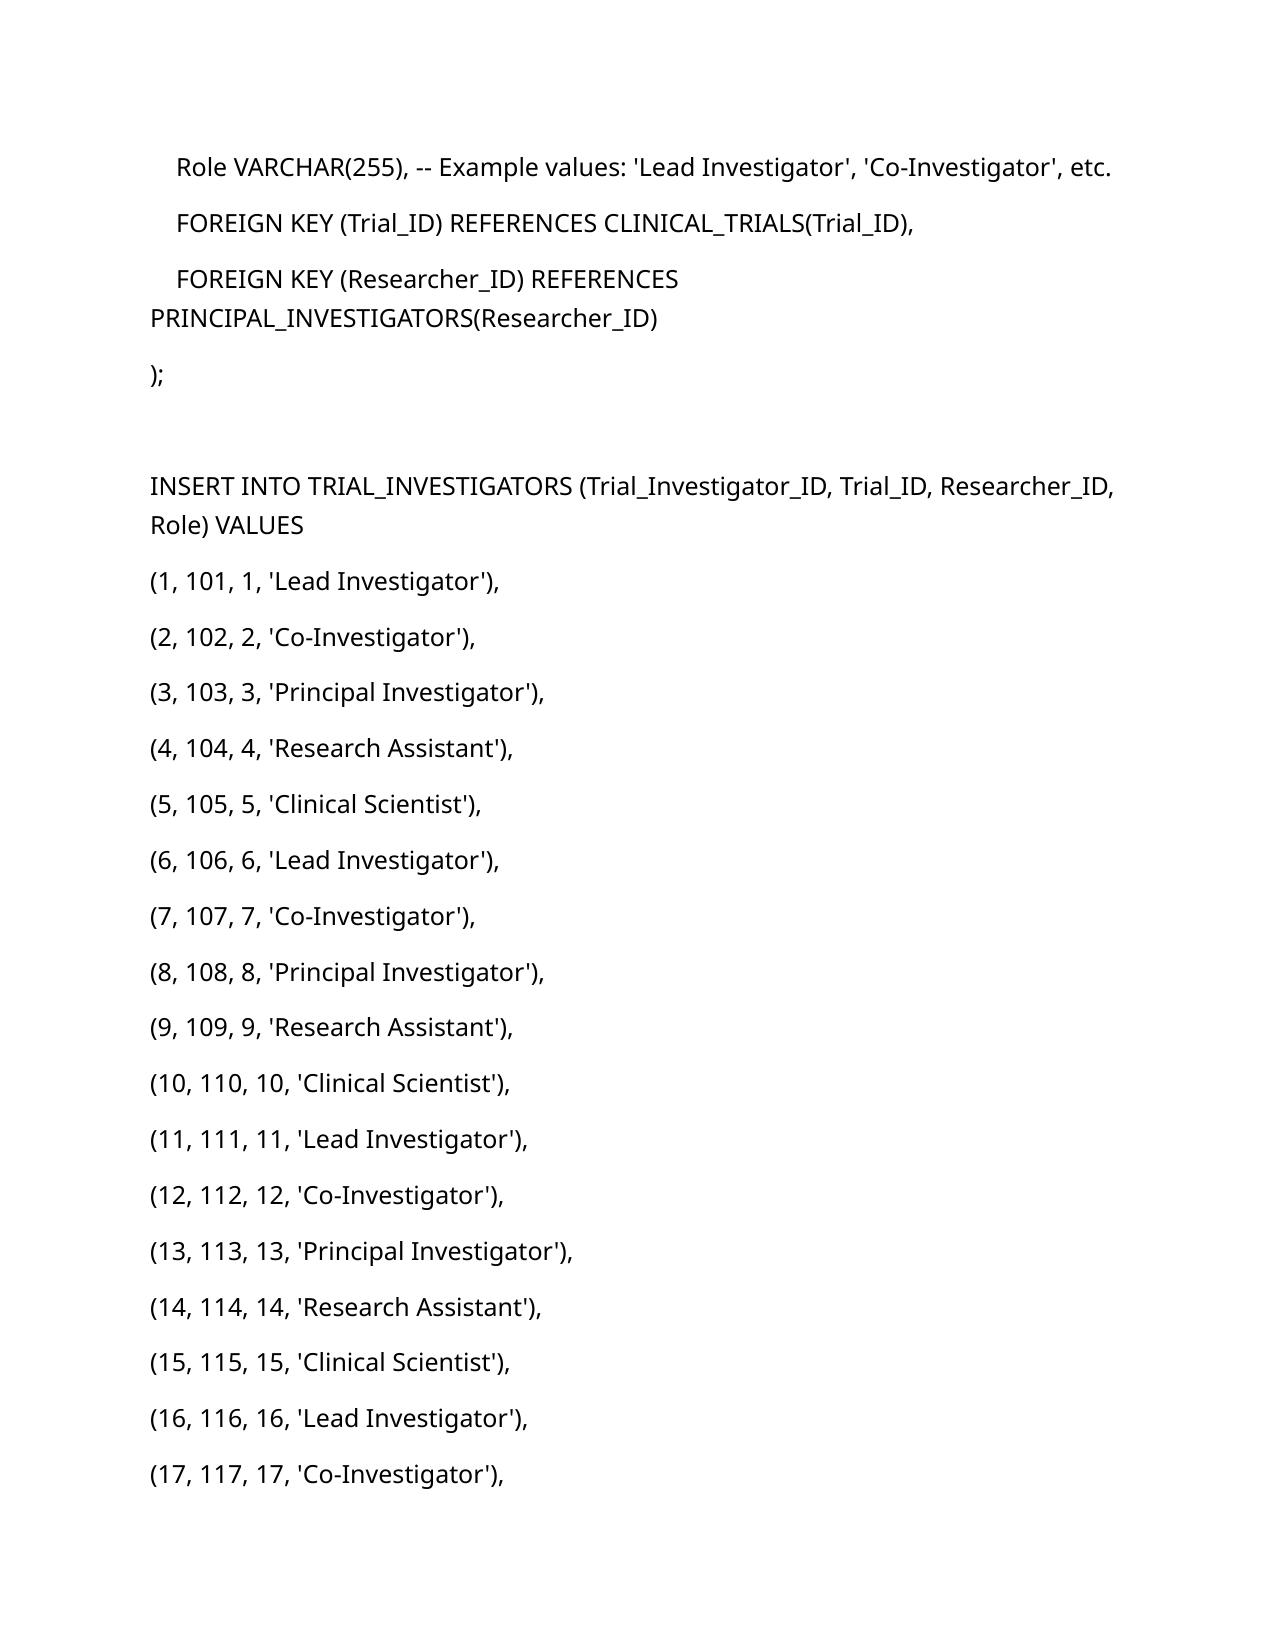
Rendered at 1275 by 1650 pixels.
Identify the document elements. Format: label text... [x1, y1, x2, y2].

text (3, 103, 3, 'Principal Investigator'), [150, 675, 1125, 709]
text (1, 101, 1, 'Lead Investigator'), [150, 563, 1125, 597]
text (6, 106, 6, 'Lead Investigator'), [150, 842, 1125, 877]
text (15, 115, 15, 'Clinical Scientist'), [150, 1345, 1125, 1379]
text (9, 109, 9, 'Research Assistant'), [150, 1010, 1125, 1044]
text (13, 113, 13, 'Principal Investigator'), [150, 1233, 1125, 1267]
text FOREIGN KEY (Researcher_ID) REFERENCES PRINCIPAL_INVESTIGATORS(Researcher_ID) [150, 262, 1125, 335]
text ); [150, 357, 1125, 391]
text (14, 114, 14, 'Research Assistant'), [150, 1289, 1125, 1323]
text (16, 116, 16, 'Lead Investigator'), [150, 1401, 1125, 1435]
text (10, 110, 10, 'Clinical Scientist'), [150, 1066, 1125, 1100]
text (12, 112, 12, 'Co-Investigator'), [150, 1177, 1125, 1212]
text (8, 108, 8, 'Principal Investigator'), [150, 954, 1125, 988]
text (11, 111, 11, 'Lead Investigator'), [150, 1122, 1125, 1156]
text Role VARCHAR(255), -- Example values: 'Lead Investigator', 'Co-Investigator', etc. [150, 150, 1125, 184]
text (5, 105, 5, 'Clinical Scientist'), [150, 787, 1125, 821]
text (7, 107, 7, 'Co-Investigator'), [150, 898, 1125, 932]
text (2, 102, 2, 'Co-Investigator'), [150, 619, 1125, 653]
text INSERT INTO TRIAL_INVESTIGATORS (Trial_Investigator_ID, Trial_ID, Researcher_ID, Role) VALUES [150, 468, 1125, 542]
text (4, 104, 4, 'Research Assistant'), [150, 731, 1125, 765]
text (17, 117, 17, 'Co-Investigator'), [150, 1457, 1125, 1491]
text FOREIGN KEY (Trial_ID) REFERENCES CLINICAL_TRIALS(Trial_ID), [150, 206, 1125, 240]
